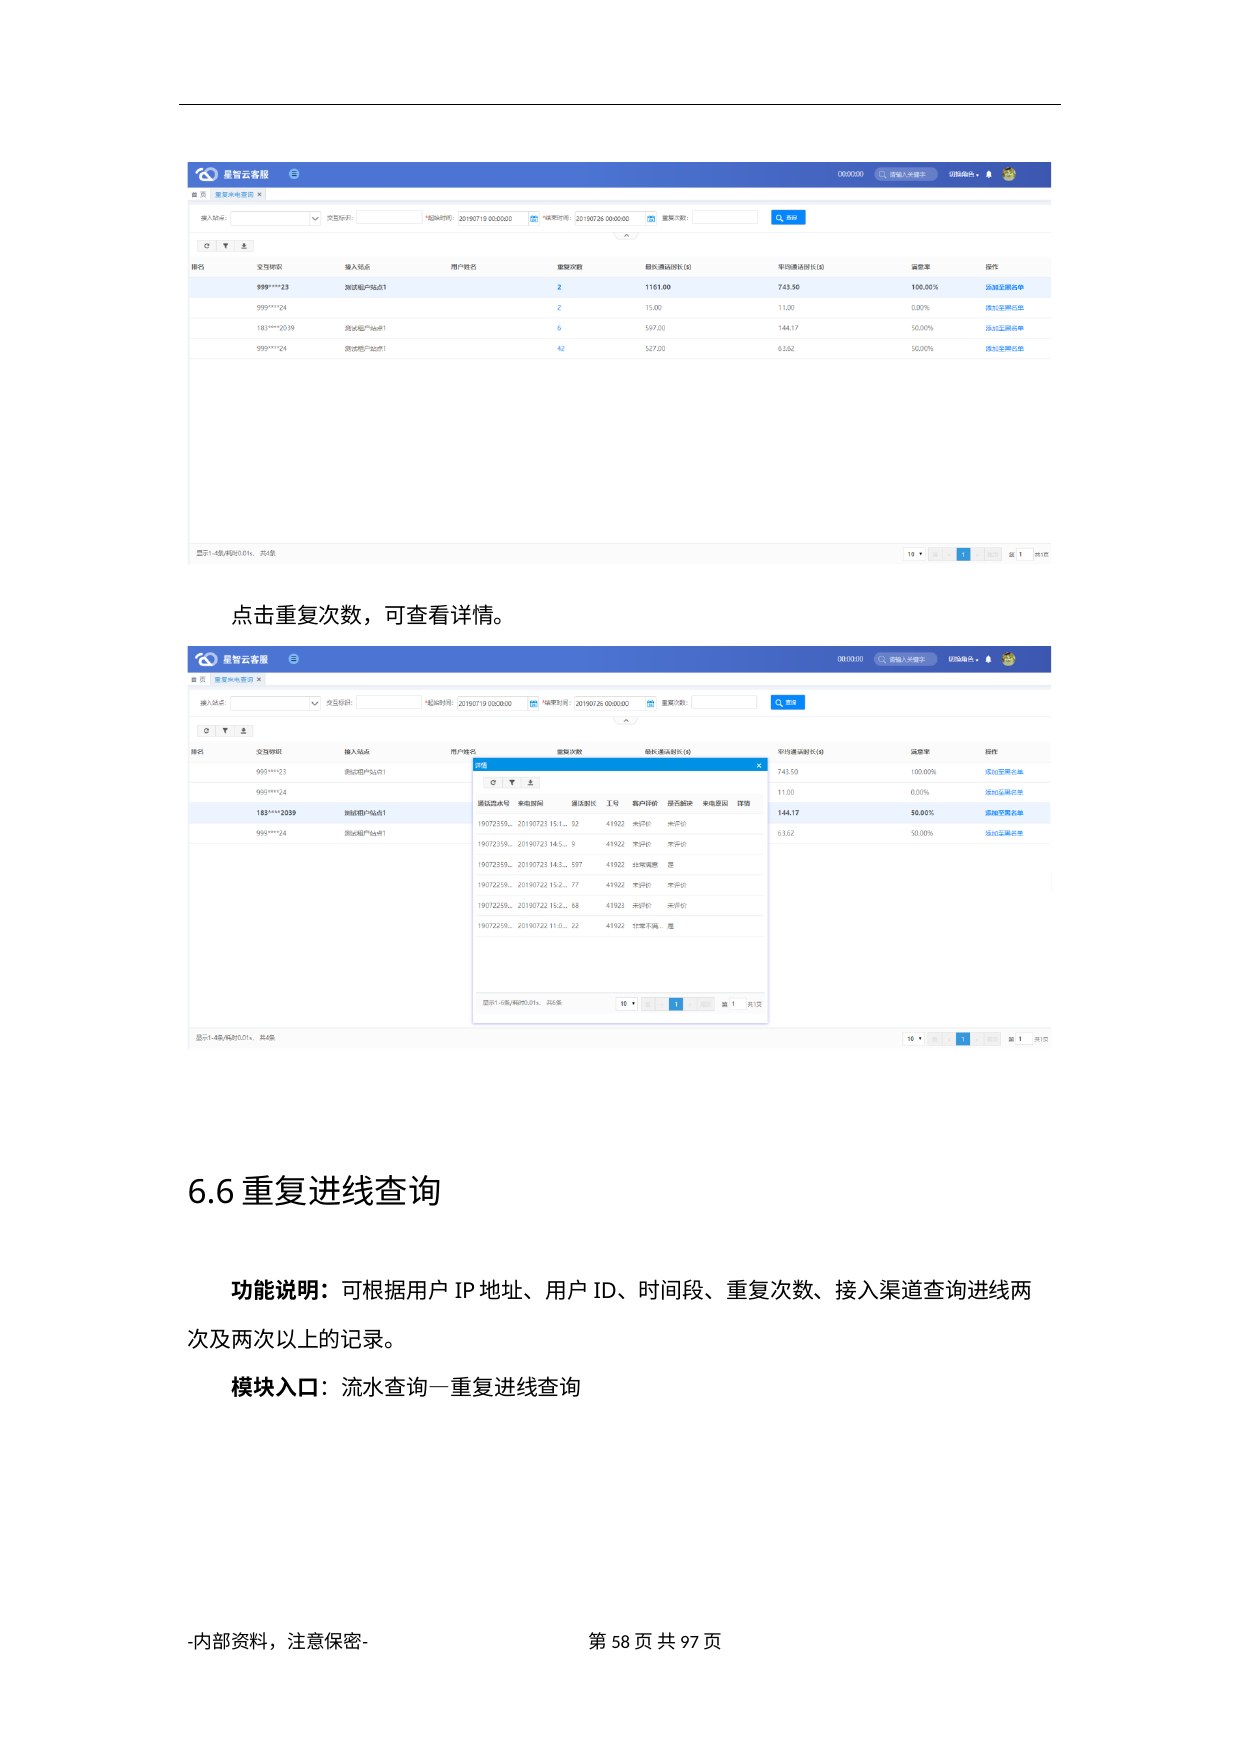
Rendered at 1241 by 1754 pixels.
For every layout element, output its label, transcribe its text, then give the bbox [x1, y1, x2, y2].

text 点击重复次数，可查看详情。 [187, 598, 1053, 630]
picture [187, 162, 1052, 565]
subtitle 6.6重复进线查询 [187, 1156, 1053, 1221]
picture [187, 646, 1052, 1050]
text 模块入口：流水查询—重复进线查询 [187, 1370, 1053, 1402]
text 功能说明：可根据用户IP地址、用户ID、时间段、重复次数、接入渠道查询进线两次及两次以上的记录。 [187, 1273, 1053, 1354]
